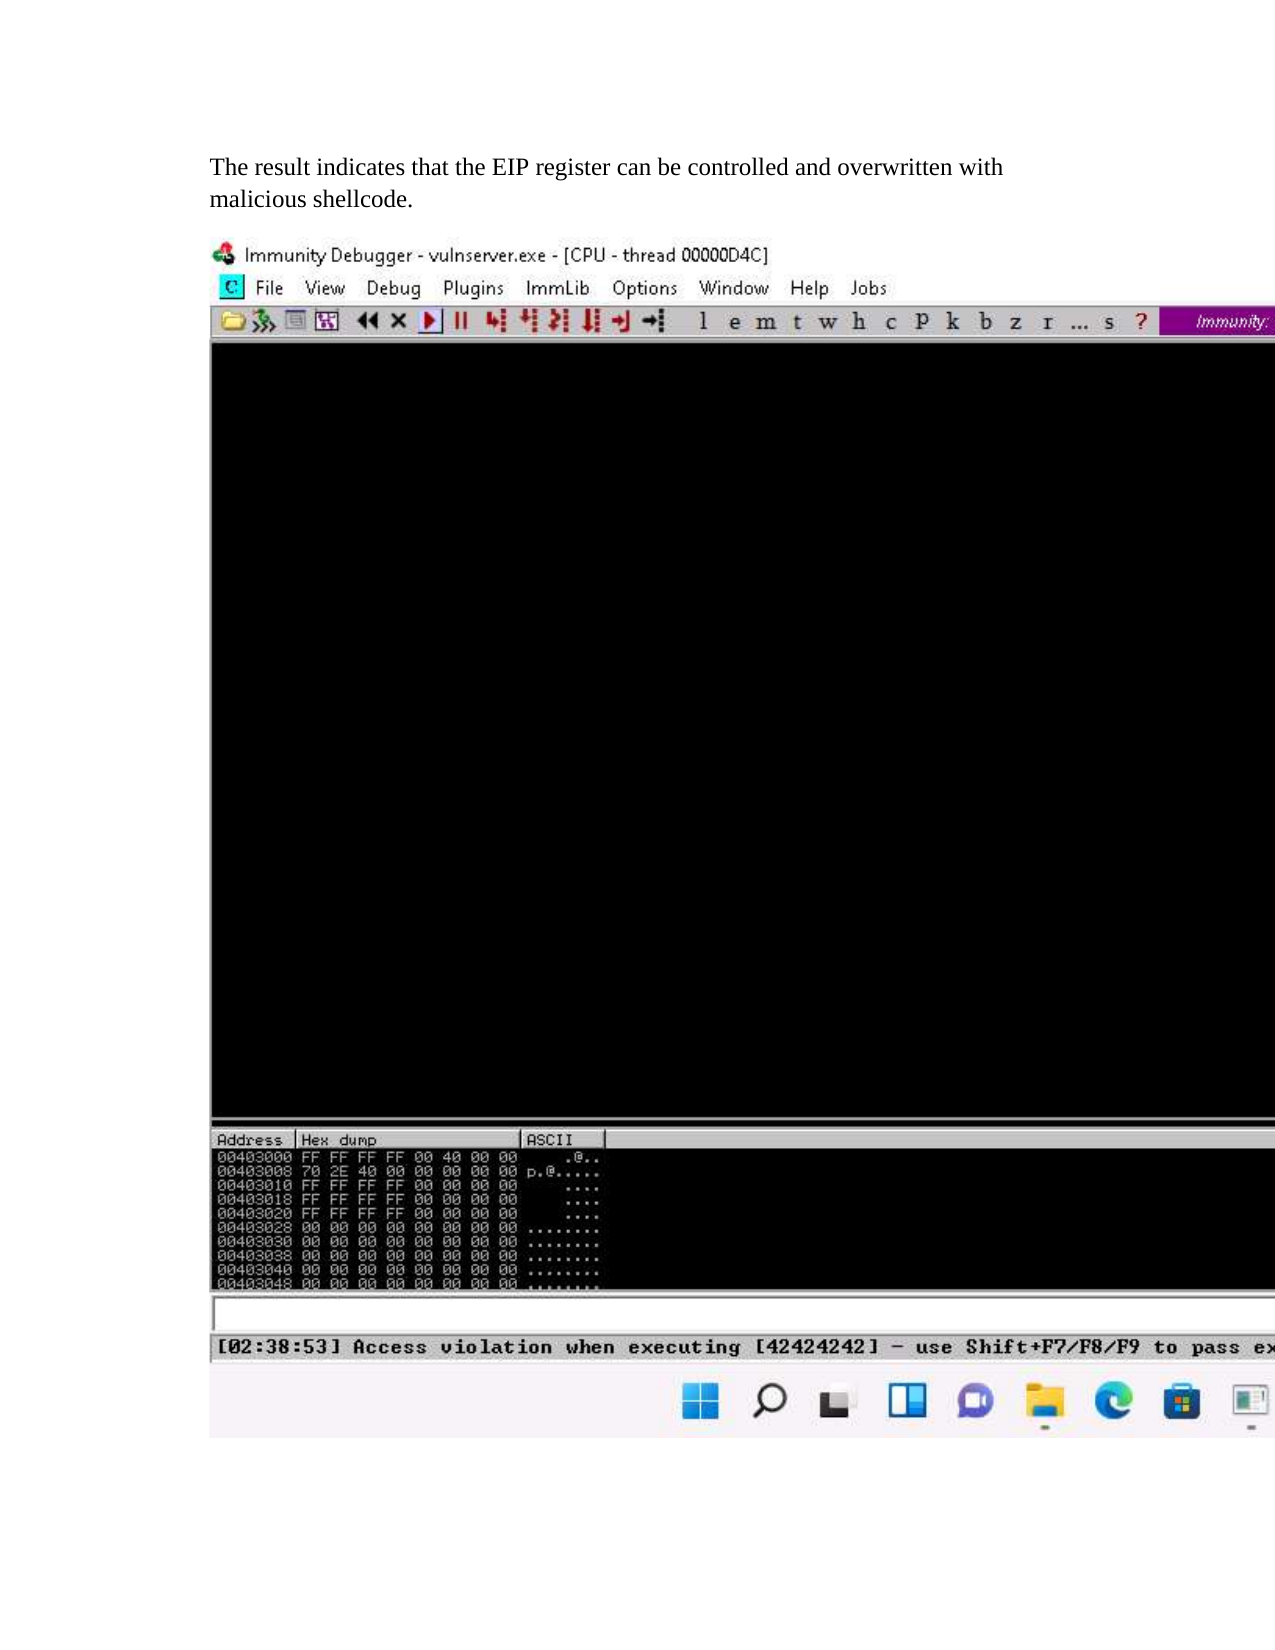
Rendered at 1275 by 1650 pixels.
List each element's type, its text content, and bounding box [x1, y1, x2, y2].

picture [209, 237, 1275, 1438]
text The result indicates that the EIP register can be controlled and overwritten with malicious shellcode. [209, 150, 1094, 212]
